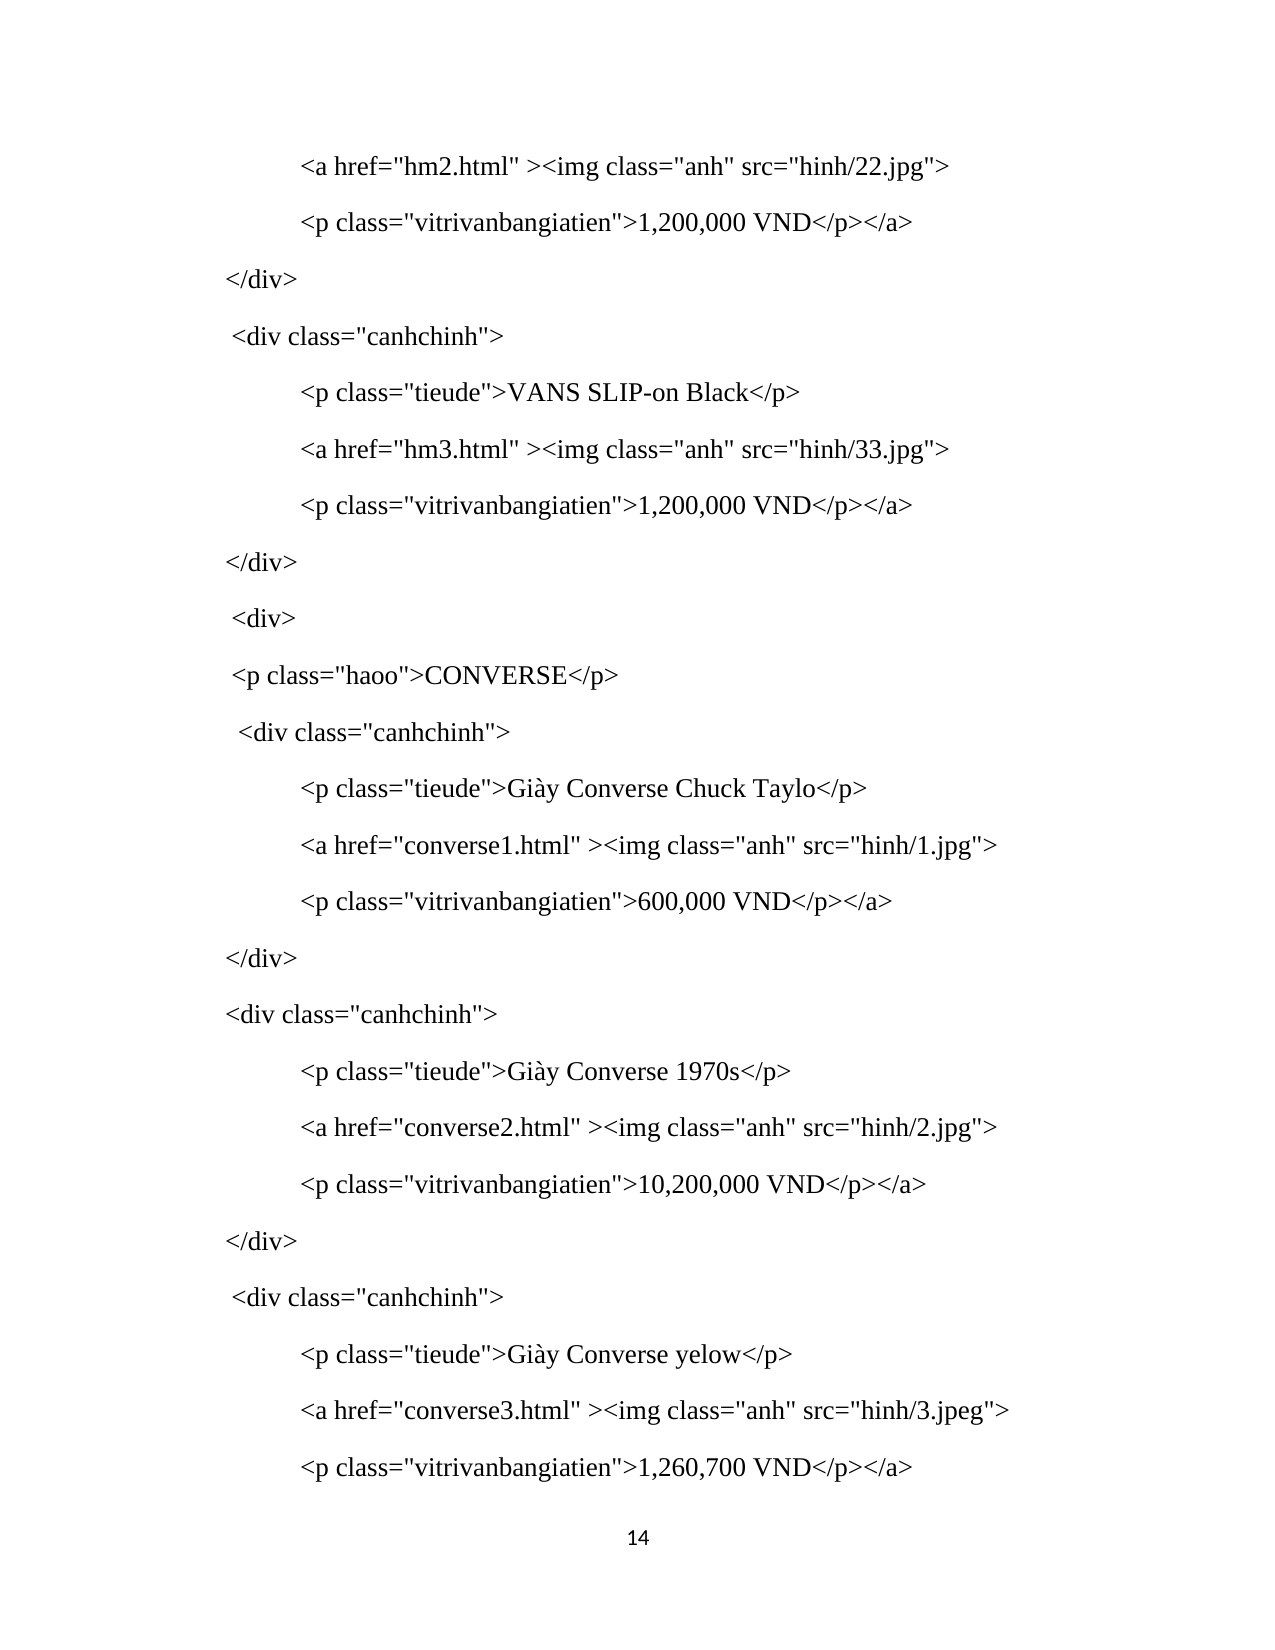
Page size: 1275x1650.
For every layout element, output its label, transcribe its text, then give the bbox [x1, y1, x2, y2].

text <p class="vitrivanbangiatien">1,200,000 VND</p></a> [150, 489, 1125, 521]
text <p class="tieude">Giày Converse yelow</p> [150, 1338, 1125, 1369]
text <p class="haoo">CONVERSE</p> [150, 659, 1125, 690]
text <div class="canhchinh"> [150, 320, 1125, 351]
text </div> [150, 263, 1125, 294]
text <div class="canhchinh"> [150, 998, 1125, 1029]
text <a href="hm3.html" ><img class="anh" src="hinh/33.jpg"> [150, 433, 1125, 464]
text <div class="canhchinh"> [150, 1281, 1125, 1312]
text <p class="vitrivanbangiatien">10,200,000 VND</p></a> [150, 1168, 1125, 1199]
text <a href="converse2.html" ><img class="anh" src="hinh/2.jpg"> [150, 1112, 1125, 1143]
text <a href="hm2.html" ><img class="anh" src="hinh/22.jpg"> [150, 150, 1125, 181]
text <p class="tieude">Giày Converse Chuck Taylo</p> [150, 772, 1125, 803]
text </div> [150, 942, 1125, 973]
text <a href="converse1.html" ><img class="anh" src="hinh/1.jpg"> [150, 829, 1125, 860]
text <a href="converse3.html" ><img class="anh" src="hinh/3.jpeg"> [150, 1394, 1125, 1426]
text </div> [150, 546, 1125, 577]
text </div> [150, 1225, 1125, 1256]
text <div class="canhchinh"> [150, 716, 1125, 747]
text <p class="tieude">Giày Converse 1970s</p> [150, 1055, 1125, 1086]
text <p class="vitrivanbangiatien">1,260,700 VND</p></a> [150, 1451, 1125, 1482]
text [150, 207, 1125, 238]
text <p class="vitrivanbangiatien">600,000 VND</p></a> [150, 885, 1125, 916]
text <div> [150, 602, 1125, 634]
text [150, 376, 1125, 407]
